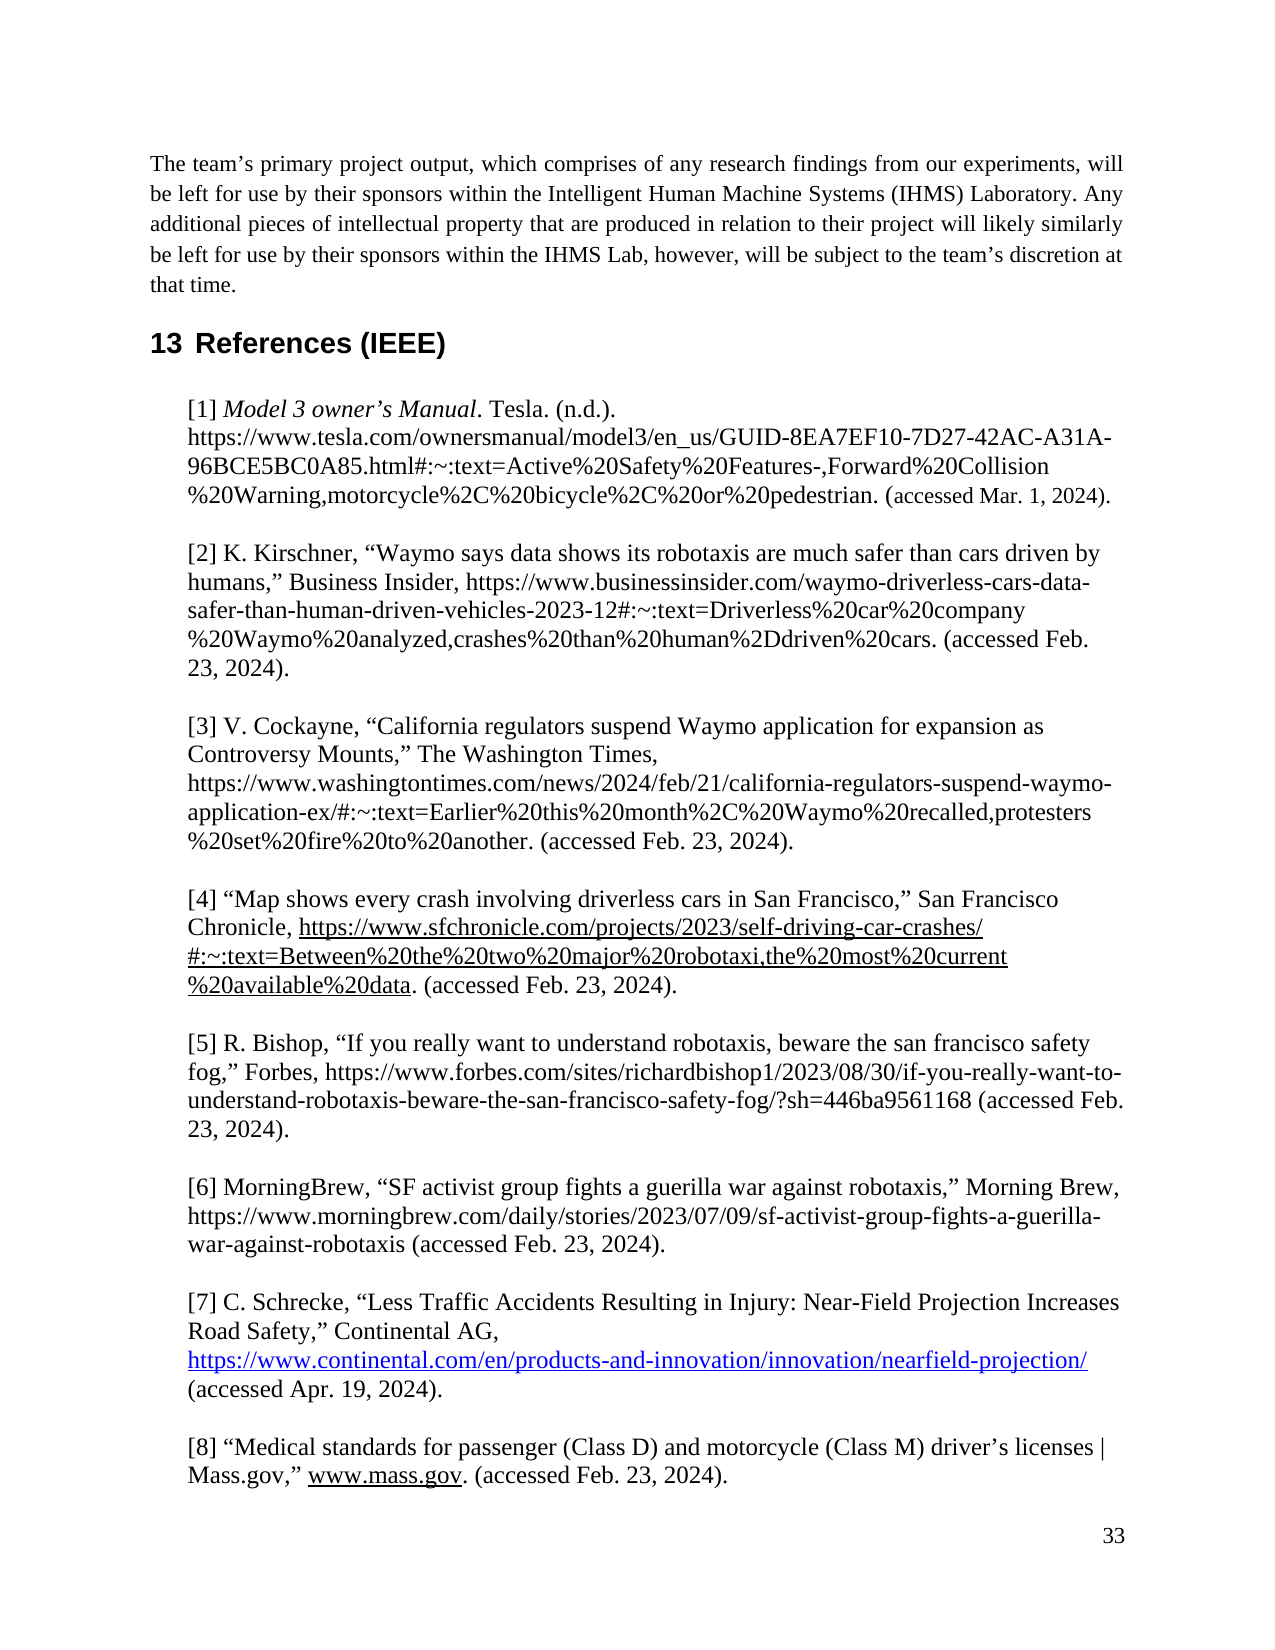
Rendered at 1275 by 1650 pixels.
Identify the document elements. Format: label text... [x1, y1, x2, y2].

text [3] V. Cockayne, “California regulators suspend Waymo application for expansion as Controversy Mounts,” The Washington Times, https://www.washingtontimes.com/news/2024/feb/21/california-regulators-suspend-waymo-application-ex/#:~:text=Earlier%20this%20month%2C%20Waymo%20recalled,protesters%20set%20fire%20to%20another. (accessed Feb. 23, 2024). [187, 711, 1125, 854]
text [2] K. Kirschner, “Waymo says data shows its robotaxis are much safer than cars driven by humans,” Business Insider, https://www.businessinsider.com/waymo-driverless-cars-data-safer-than-human-driven-vehicles-2023-12#:~:text=Driverless%20car%20company%20Waymo%20analyzed,crashes%20than%20human%2Ddriven%20cars. (accessed Feb. 23, 2024). [187, 538, 1125, 682]
text [5] R. Bishop, “If you really want to understand robotaxis, beware the san francisco safety fog,” Forbes, https://www.forbes.com/sites/richardbishop1/2023/08/30/if-you-really-want-to-understand-robotaxis-beware-the-san-francisco-safety-fog/?sh=446ba9561168 (accessed Feb. 23, 2024). [187, 1028, 1125, 1143]
text [8] “Medical standards for passenger (Class D) and motorcycle (Class M) driver’s licenses | Mass.gov,” www.mass.gov. (accessed Feb. 23, 2024). [187, 1432, 1125, 1489]
subtitle References (IEEE) [150, 326, 1125, 359]
text [6] MorningBrew, “SF activist group fights a guerilla war against robotaxis,” Morning Brew, https://www.morningbrew.com/daily/stories/2023/07/09/sf-activist-group-fights-a-guerilla-war-against-robotaxis (accessed Feb. 23, 2024). [187, 1172, 1125, 1258]
text [7] C. Schrecke, “Less Traffic Accidents Resulting in Injury: Near-Field Projection Increases Road Safety,” Continental AG, https://www.continental.com/en/products-and-innovation/innovation/nearfield-projection/ (accessed Apr. 19, 2024). [187, 1287, 1125, 1402]
text The team’s primary project output, which comprises of any research findings from our experiments, will be left for use by their sponsors within the Intelligent Human Machine Systems (IHMS) Laboratory. Any additional pieces of intellectual property that are produced in relation to their project will likely similarly be left for use by their sponsors within the IHMS Lab, however, will be subject to the team’s discretion at that time. [150, 150, 1125, 297]
text [4] “Map shows every crash involving driverless cars in San Francisco,” San Francisco Chronicle, https://www.sfchronicle.com/projects/2023/self-driving-car-crashes/#:~:text=Between%20the%20two%20major%20robotaxi,the%20most%20current%20available%20data. (accessed Feb. 23, 2024). [187, 884, 1125, 999]
text [1] Model 3 owner’s Manual. Tesla. (n.d.). https://www.tesla.com/ownersmanual/model3/en_us/GUID-8EA7EF10-7D27-42AC-A31A-96BCE5BC0A85.html#:~:text=Active%20Safety%20Features-,Forward%20Collision%20Warning,motorcycle%2C%20bicycle%2C%20or%20pedestrian. (accessed Mar. 1, 2024). [187, 394, 1125, 509]
